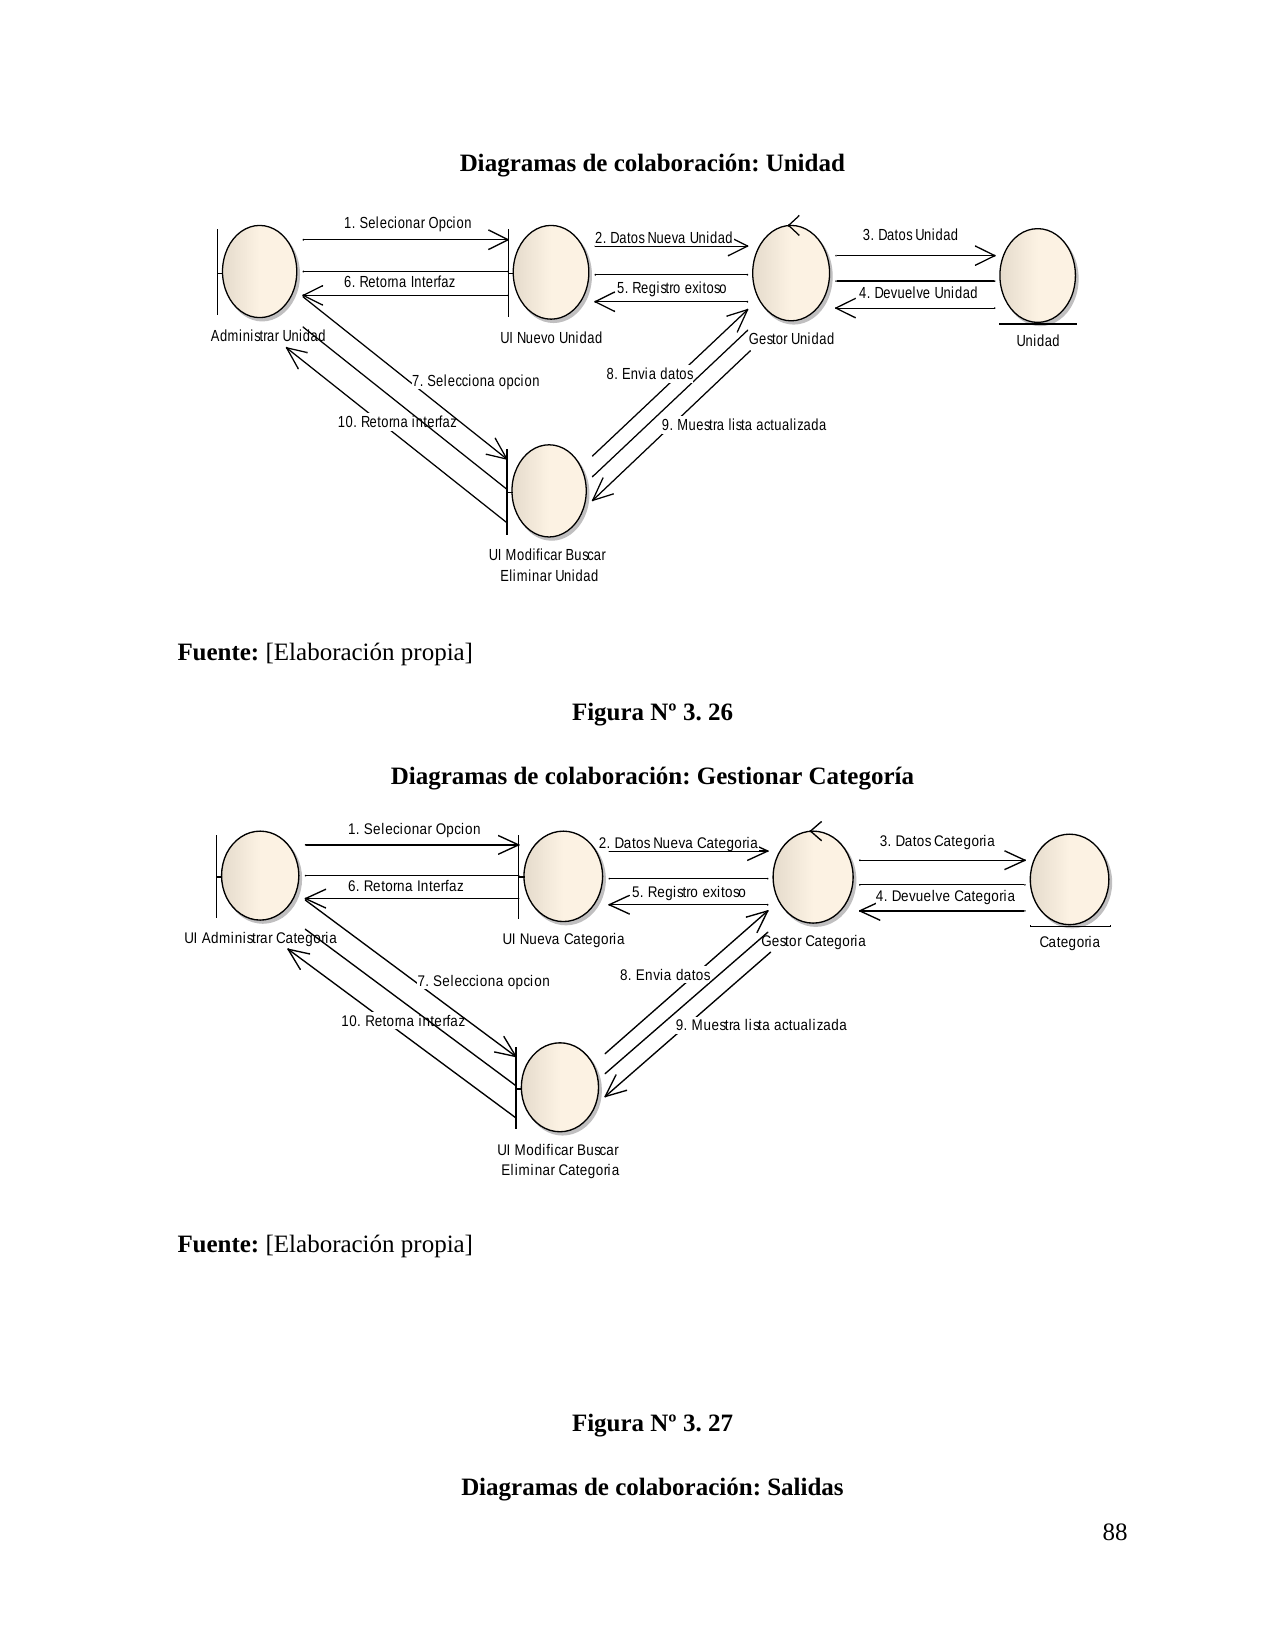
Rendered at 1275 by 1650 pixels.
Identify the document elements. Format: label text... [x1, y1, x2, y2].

text Figura Nº 3. 26 [177, 697, 1127, 726]
text Figura Nº 3. 27 [177, 1408, 1127, 1437]
text Fuente: [Elaboración propia] [177, 637, 1127, 666]
text Diagramas de colaboración: Salidas [177, 1472, 1127, 1501]
text Fuente: [Elaboración propia] [177, 1229, 1127, 1258]
text Diagramas de colaboración: Gestionar Categoría [177, 761, 1127, 790]
text Diagramas de colaboración: Unidad [177, 148, 1127, 176]
